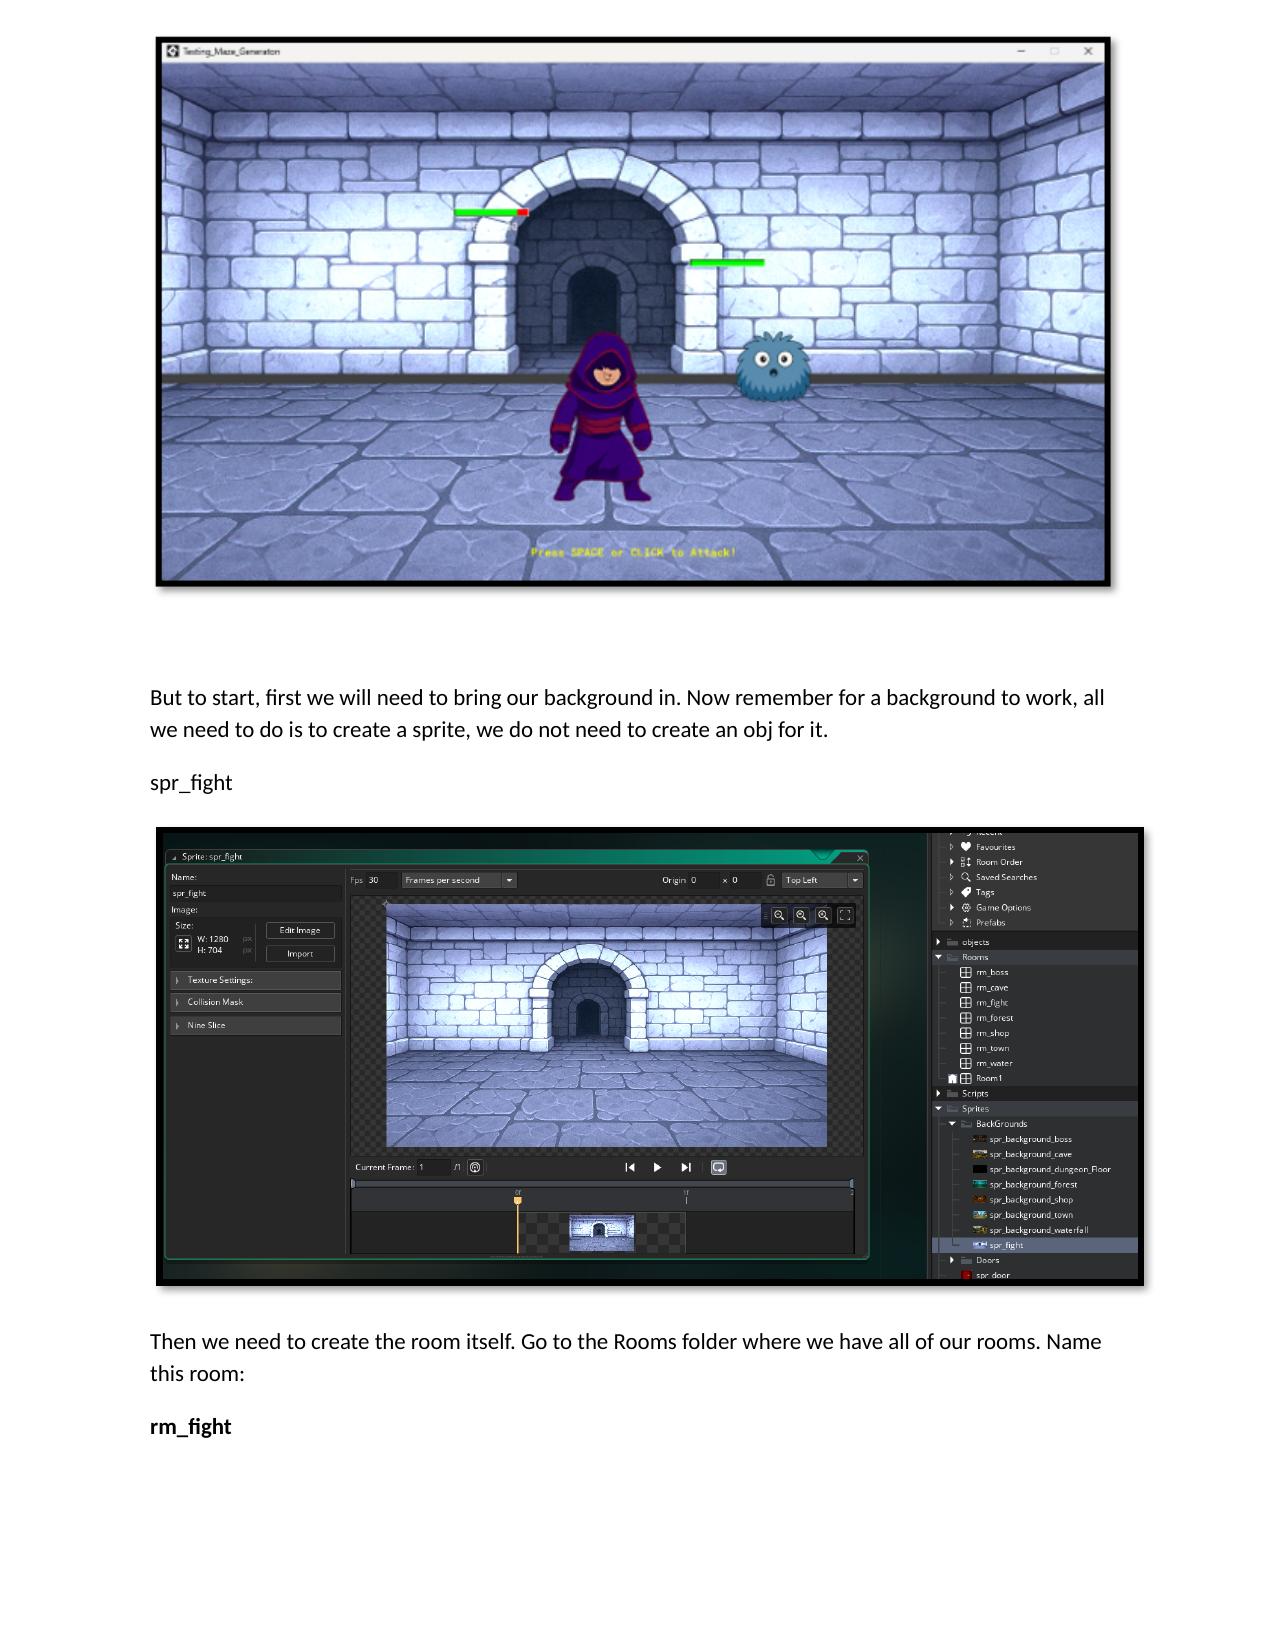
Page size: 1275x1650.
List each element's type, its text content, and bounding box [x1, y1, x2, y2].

text Then we need to create the room itself. Go to the Rooms folder where we have all of our rooms. Name this room: [150, 1327, 1125, 1387]
picture [150, 28, 1125, 605]
picture [163, 833, 1138, 1279]
text spr_fight [150, 768, 1125, 796]
text But to start, first we will need to bring our background in. Now remember for a background to work, all we need to do is to create a sprite, we do not need to create an obj for it. [150, 683, 1125, 743]
text rm_fight [150, 1412, 1125, 1440]
